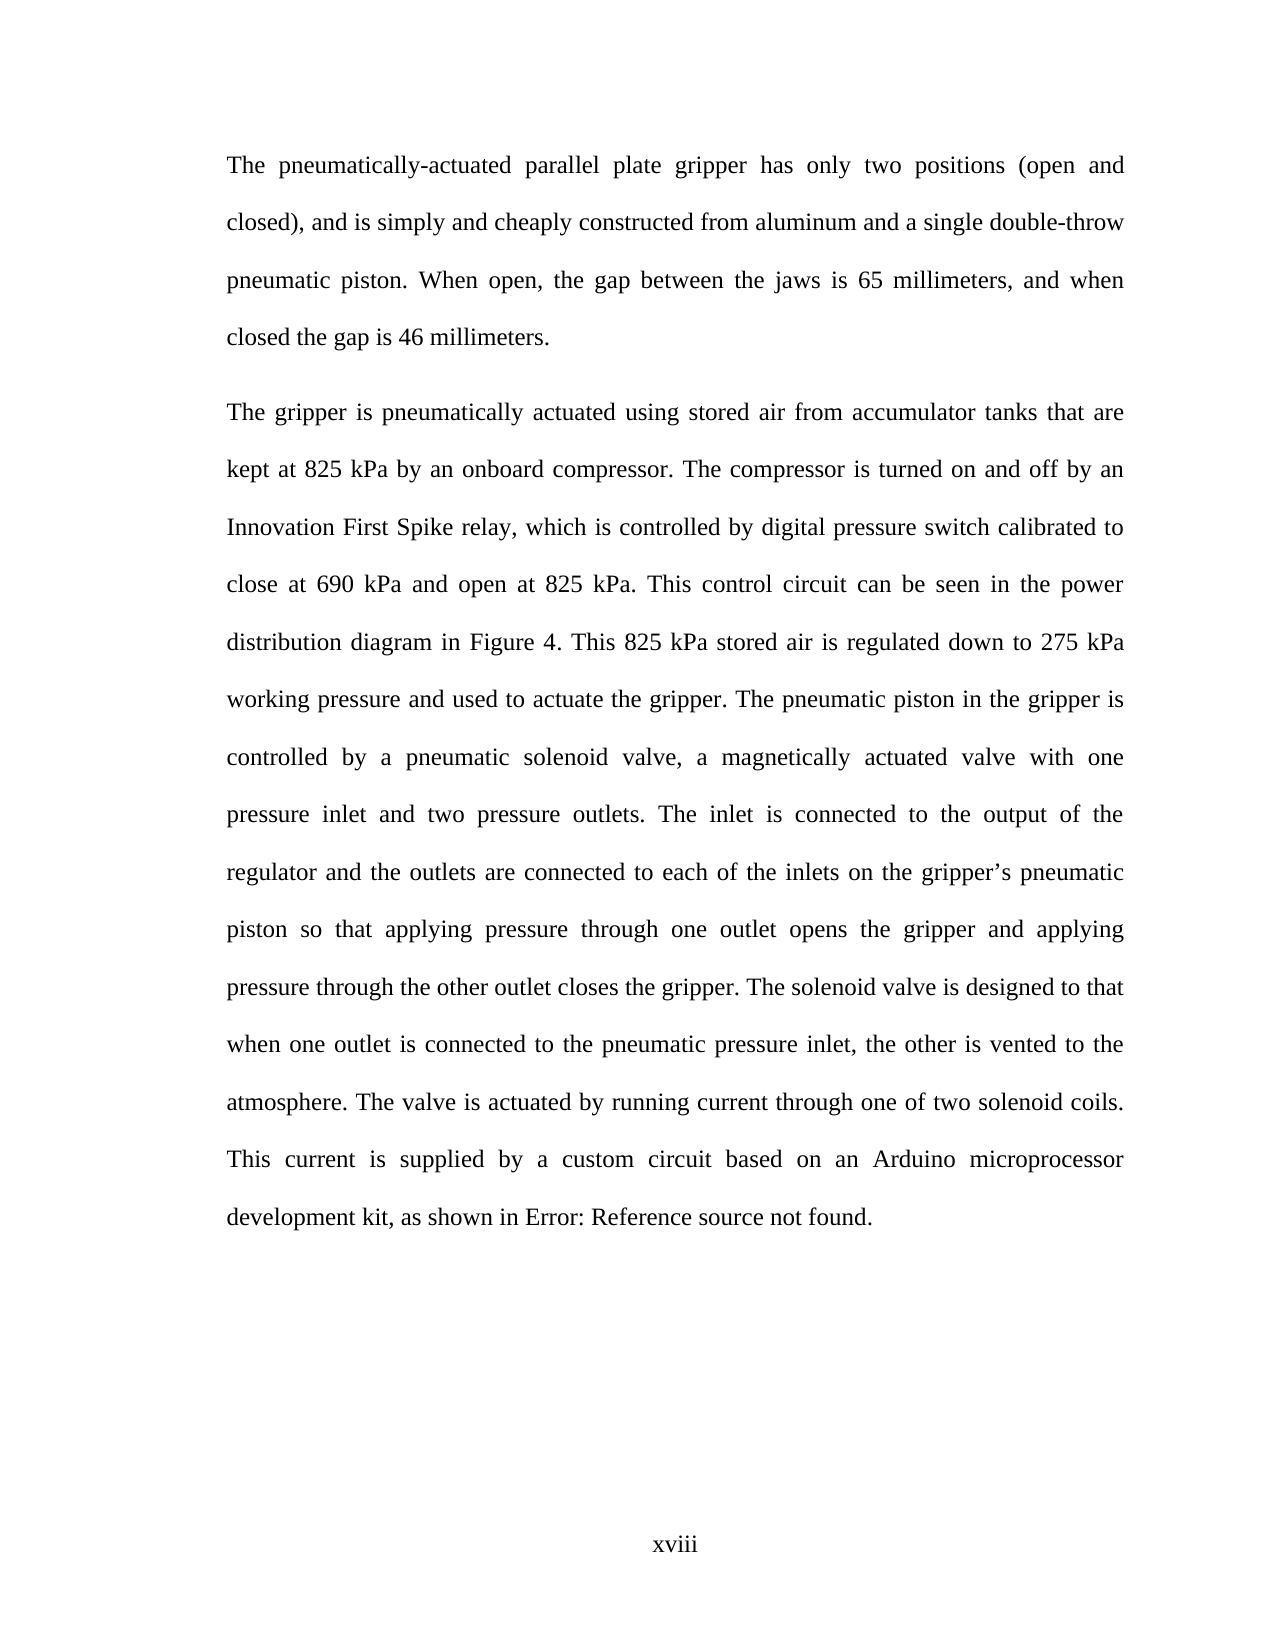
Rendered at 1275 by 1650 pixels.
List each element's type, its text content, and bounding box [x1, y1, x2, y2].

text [226, 150, 1125, 351]
text The gripper is pneumatically actuated using stored air from accumulator tanks that are kept at 825 kPa by an onboard compressor. The compressor is turned on and off by an Innovation First Spike relay, which is controlled by digital pressure switch calibrated to close at 690 kPa and open at 825 kPa. This control circuit can be seen in the power distribution diagram in Figure 4. This 825 kPa stored air is regulated down to 275 kPa working pressure and used to actuate the gripper. The pneumatic piston in the gripper is controlled by a pneumatic solenoid valve, a magnetically actuated valve with one pressure inlet and two pressure outlets. The inlet is connected to the output of the regulator and the outlets are connected to each of the inlets on the gripper’s pneumatic piston so that applying pressure through one outlet opens the gripper and applying pressure through the other outlet closes the gripper. The solenoid valve is designed to that when one outlet is connected to the pneumatic pressure inlet, the other is vented to the atmosphere. The valve is actuated by running current through one of two solenoid coils. This current is supplied by a custom circuit based on an Arduino microprocessor development kit, as shown in Error! Reference source not found.. [226, 397, 1125, 1230]
